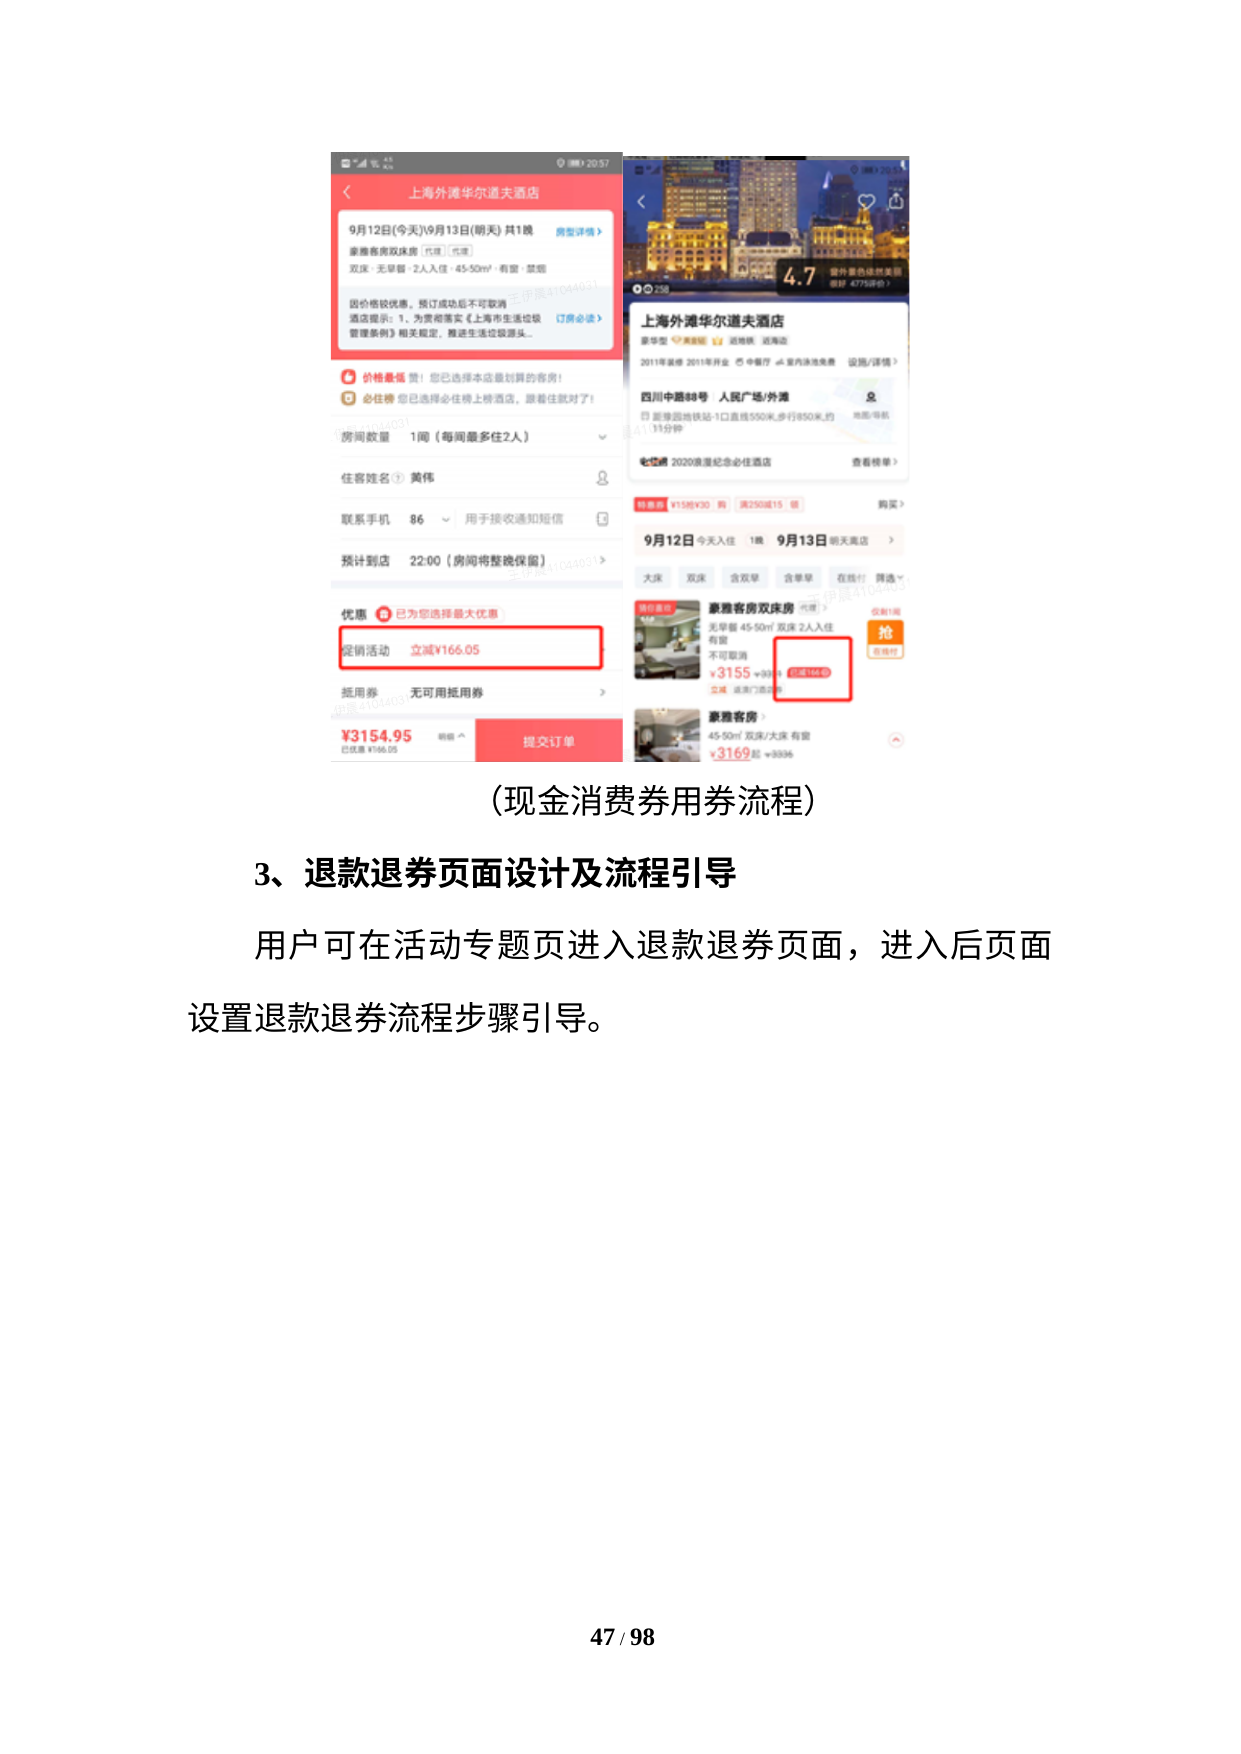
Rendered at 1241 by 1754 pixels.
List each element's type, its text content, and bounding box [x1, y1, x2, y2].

text 3、退款退券页面设计及流程引导 [187, 847, 1053, 895]
text 用户可在活动专题页进入退款退券页面，进入后页面设置退款退券流程步骤引导。 [187, 919, 1053, 1039]
text （现金消费券用券流程） [187, 774, 1053, 823]
picture [330, 152, 910, 762]
